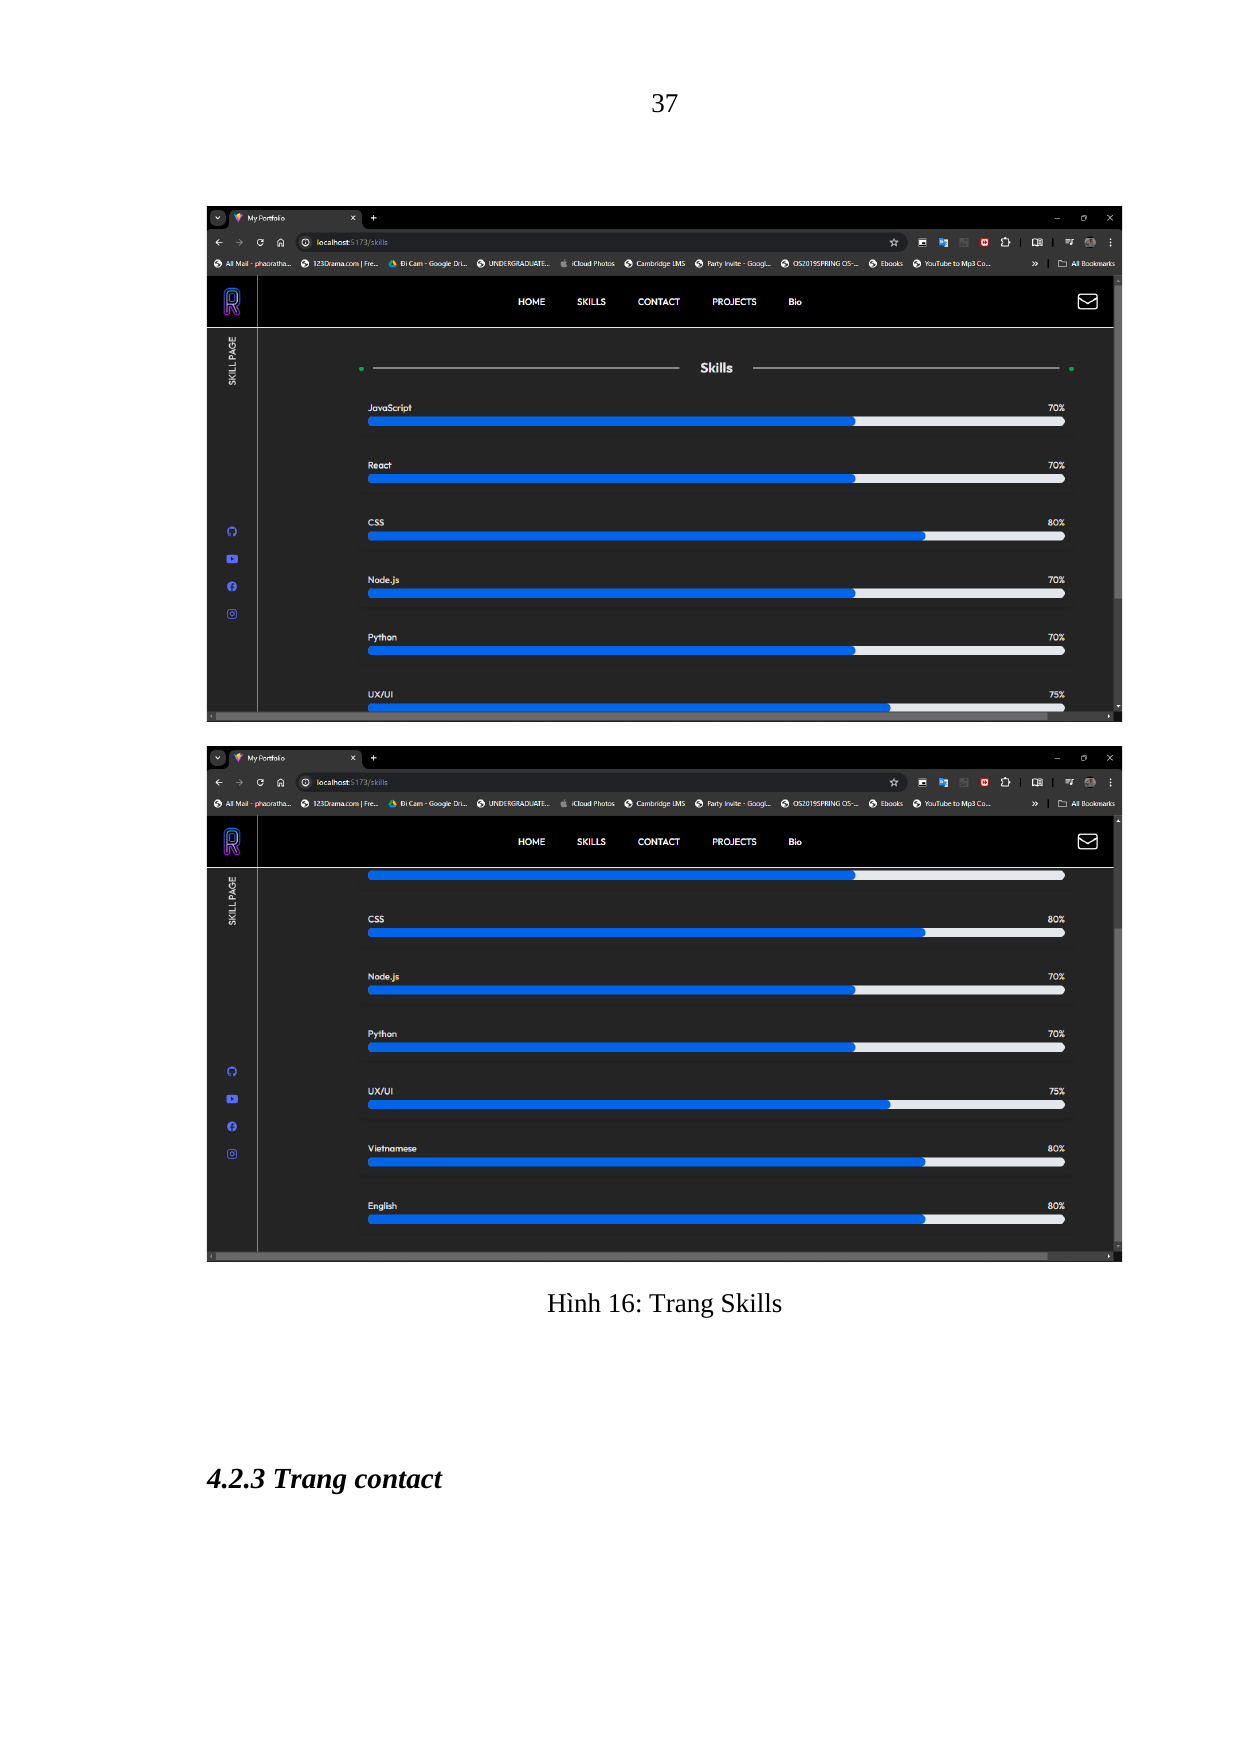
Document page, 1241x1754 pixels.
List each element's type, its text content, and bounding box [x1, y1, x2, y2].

subtitle Trang contact [207, 1461, 1122, 1495]
picture [206, 206, 1123, 722]
picture [206, 746, 1123, 1262]
